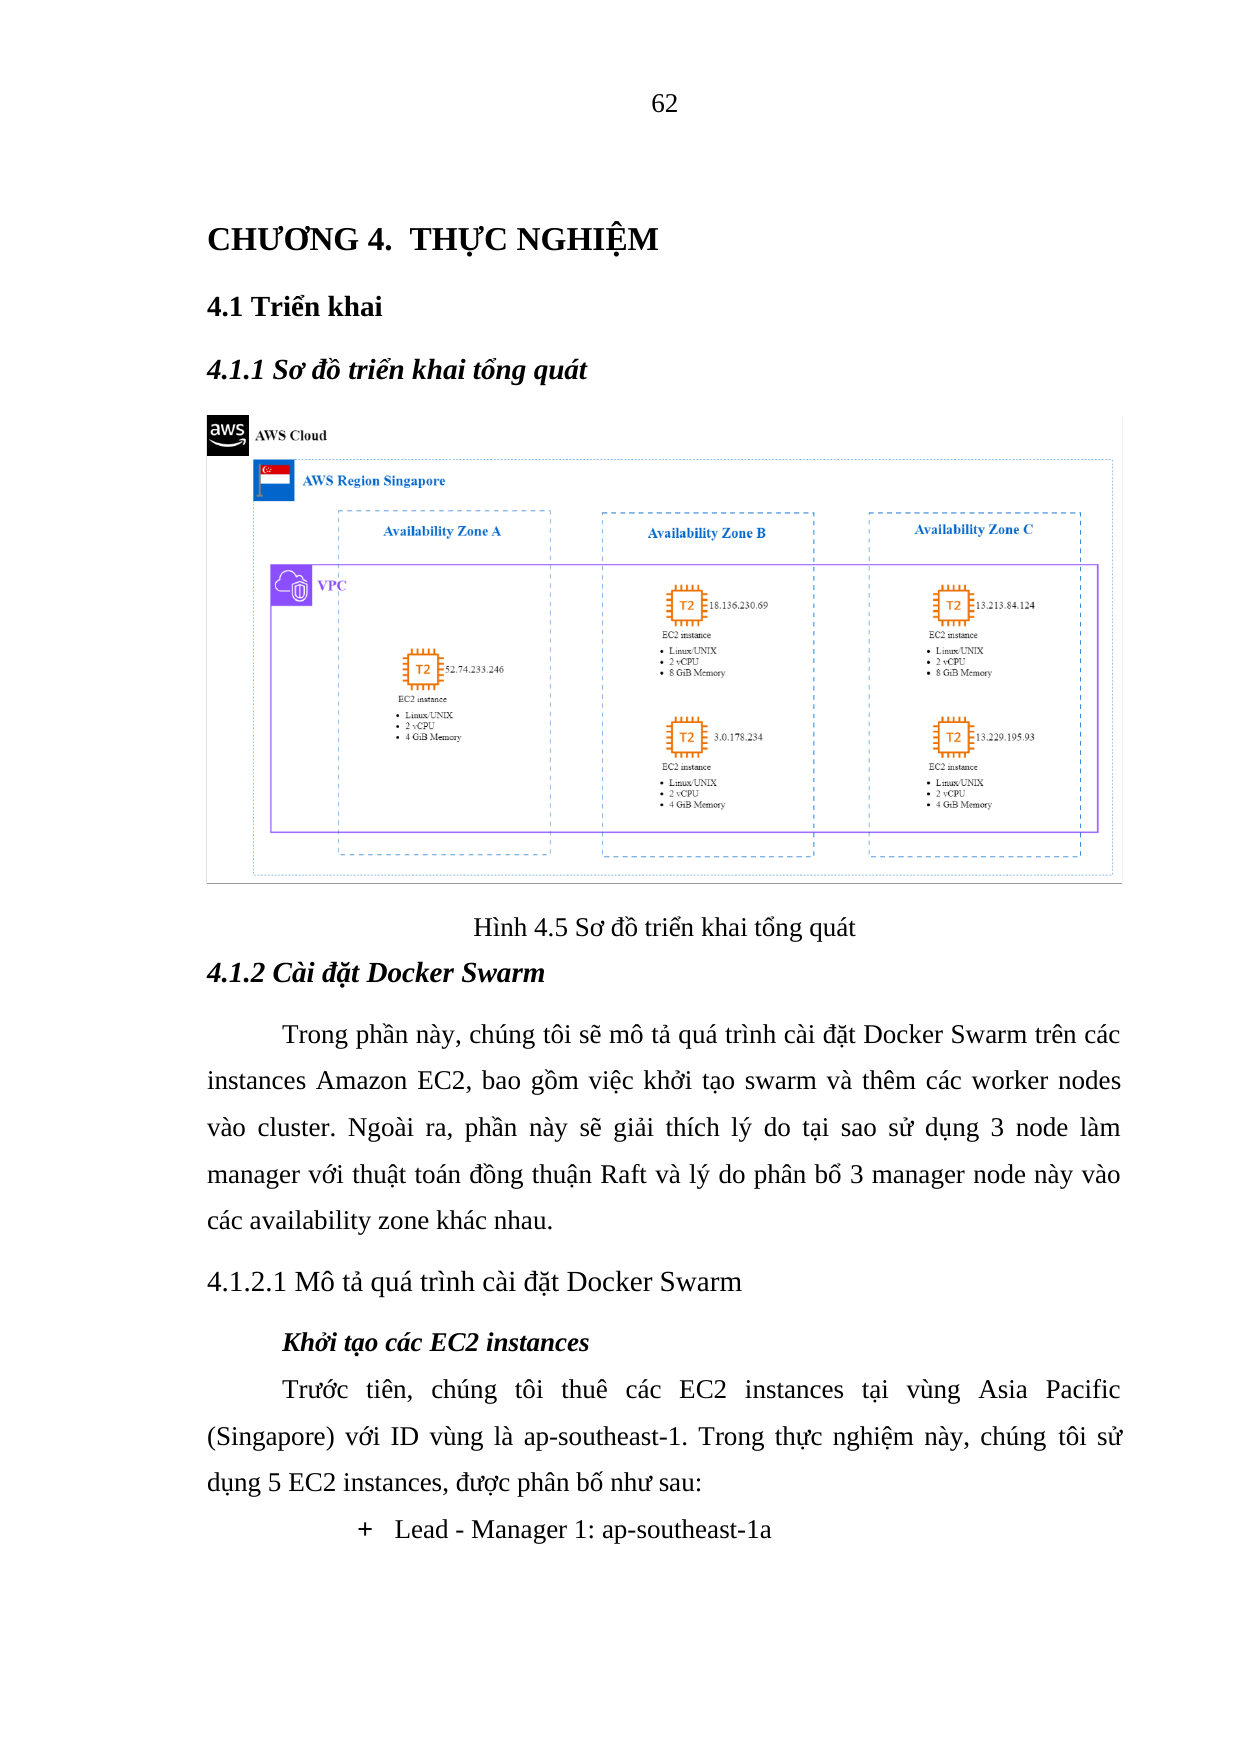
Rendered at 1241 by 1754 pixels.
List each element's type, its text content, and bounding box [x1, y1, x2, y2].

text Trước tiên, chúng tôi thuê các EC2 instances tại vùng Asia Pacific (Singapore) với ID vùng là ap-southeast-1. Trong thực nghiệm này, chúng tôi sử dụng 5 EC2 instances, được phân bố như sau: [207, 1373, 1122, 1498]
subtitle Sơ đồ triển khai tổng quát [207, 352, 1122, 386]
subtitle Cài đặt Docker Swarm [207, 955, 1122, 988]
subtitle Triển khai [207, 289, 1122, 323]
picture [206, 415, 1123, 884]
subtitle Mô tả quá trình cài đặt Docker Swarm [207, 1264, 1122, 1297]
list Lead - Manager 1: ap-southeast-1a [357, 1513, 1122, 1547]
text Khởi tạo các EC2 instances [207, 1326, 1122, 1358]
text Trong phần này, chúng tôi sẽ mô tả quá trình cài đặt Docker Swarm trên các instances Amazon EC2, bao gồm việc khởi tạo swarm và thêm các worker nodes vào cluster. Ngoài ra, phần này sẽ giải thích lý do tại sao sử dụng 3 node làm manager với thuật toán đồng thuận Raft và lý do phân bổ 3 manager node này vào các availability zone khác nhau. [207, 1018, 1122, 1236]
subtitle THỰC NGHIỆM [207, 219, 1122, 258]
